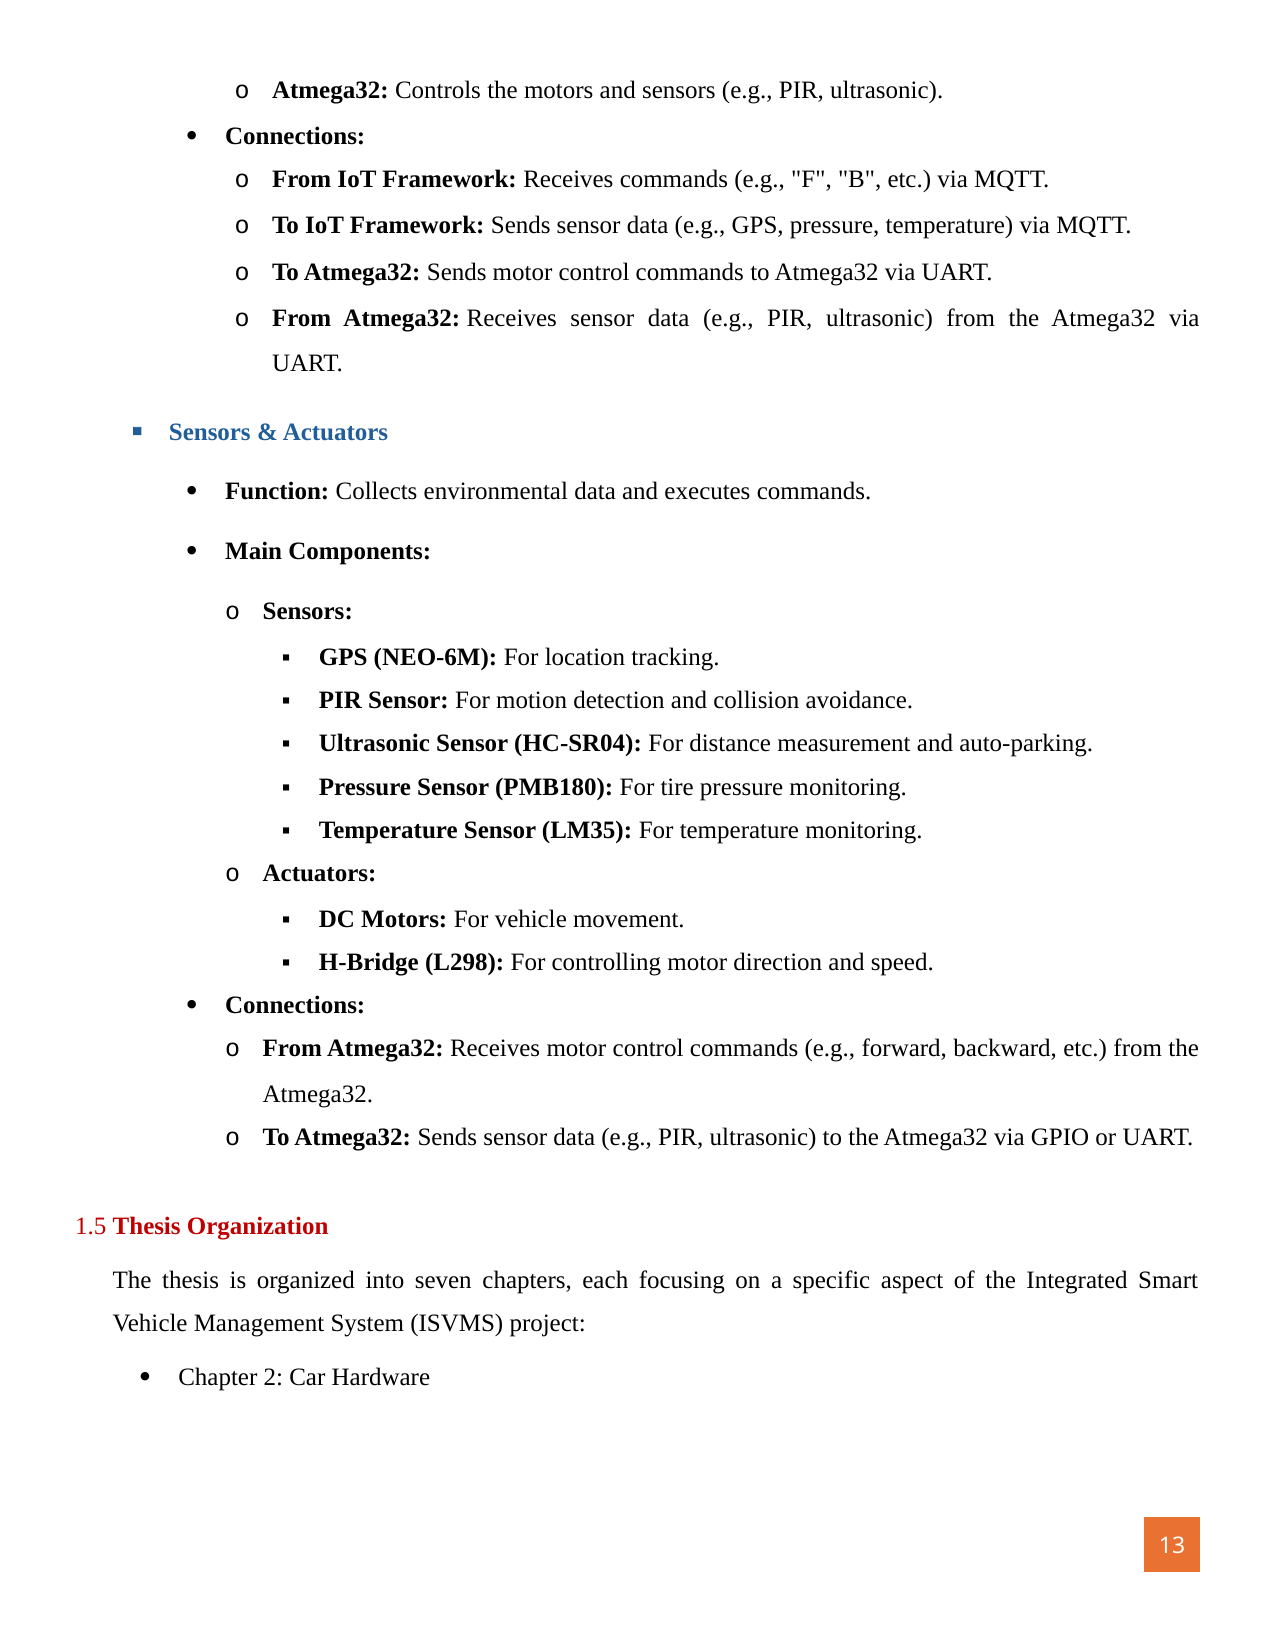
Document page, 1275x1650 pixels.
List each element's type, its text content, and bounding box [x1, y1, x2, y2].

list From IoT Framework: Receives commands (e.g., "F", "B", etc.) via MQTT. [234, 164, 1200, 195]
list GPS (NEO-6M): For location tracking. [281, 642, 1200, 671]
list Ultrasonic Sensor (HC-SR04): For distance measurement and auto-parking. [281, 728, 1200, 757]
list Sensors: [225, 596, 1200, 627]
list To IoT Framework: Sends sensor data (e.g., GPS, pressure, temperature) via MQTT. [234, 211, 1200, 241]
list Function: Collects environmental data and executes commands. [187, 476, 1200, 505]
list Connections: [187, 121, 1200, 150]
list Pressure Sensor (PMB180): For tire pressure monitoring. [281, 772, 1200, 800]
list Chapter 2: Car Hardware [141, 1362, 1200, 1391]
list Actuators: [225, 858, 1200, 889]
list Main Components: [187, 536, 1200, 565]
list From Atmega32: Receives sensor data (e.g., PIR, ultrasonic) from the Atmega32 via UART. [234, 303, 1200, 377]
list To Atmega32: Sends sensor data (e.g., PIR, ultrasonic) to the Atmega32 via GPIO or UART. [225, 1122, 1200, 1153]
list H-Bridge (L298): For controlling motor direction and speed. [281, 947, 1200, 976]
list To Atmega32: Sends motor control commands to Atmega32 via UART. [234, 257, 1200, 288]
list The thesis is organized into seven chapters, each focusing on a specific aspect of the Integrated Smart Vehicle Management System (ISVMS) project: [112, 1265, 1200, 1337]
list Connections: [187, 990, 1200, 1019]
list DC Motors: For vehicle movement. [281, 904, 1200, 933]
list Thesis Organization [75, 1211, 1200, 1240]
list Temperature Sensor (LM35): For temperature monitoring. [281, 815, 1200, 843]
list Atmega32: Controls the motors and sensors (e.g., PIR, ultrasonic). [234, 75, 1200, 106]
list Sensors & Actuators [131, 417, 1200, 445]
list PIR Sensor: For motion detection and collision avoidance. [281, 685, 1200, 714]
list From Atmega32: Receives motor control commands (e.g., forward, backward, etc.) from the Atmega32. [225, 1033, 1200, 1107]
